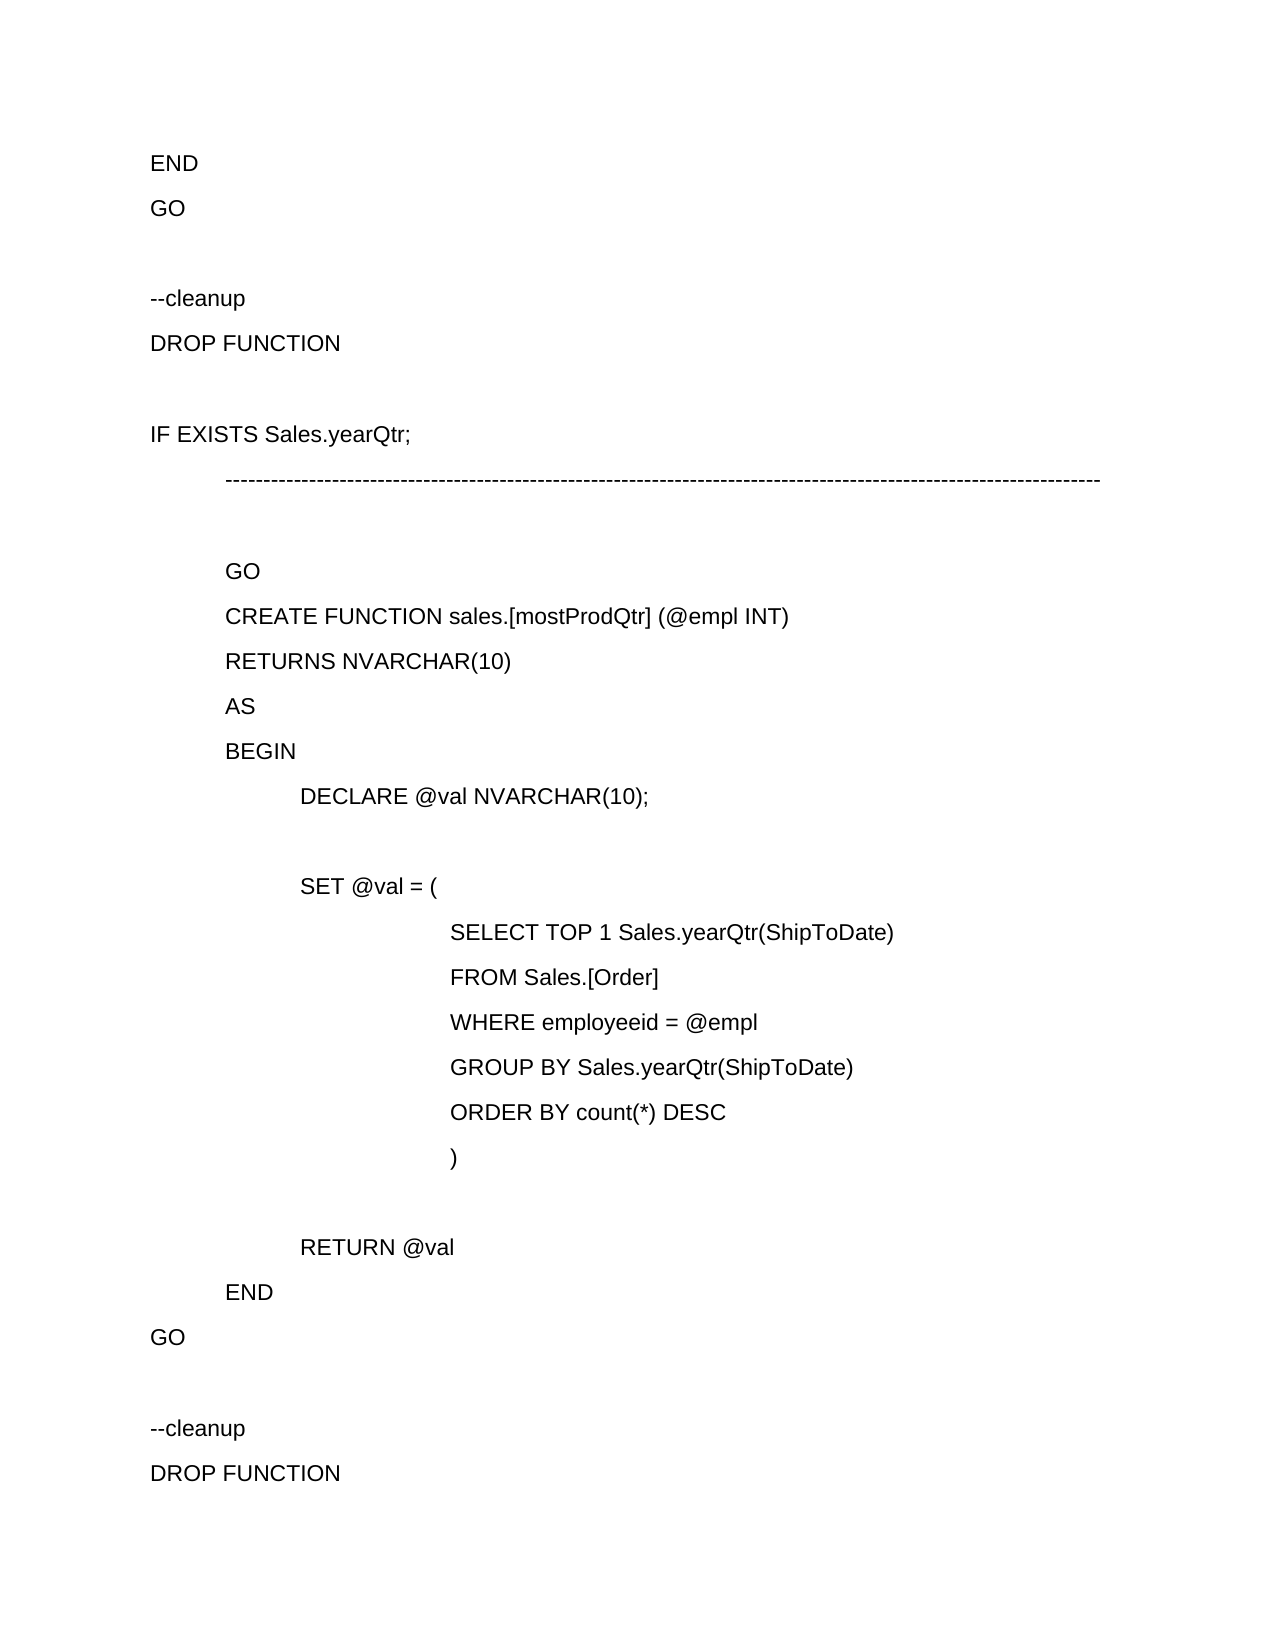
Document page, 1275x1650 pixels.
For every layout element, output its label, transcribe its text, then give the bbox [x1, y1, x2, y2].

text AS [150, 693, 1125, 719]
text --cleanup [150, 285, 1125, 312]
text DROP FUNCTION [150, 330, 1125, 357]
text END [150, 150, 1125, 176]
text --cleanup [150, 1414, 1125, 1441]
text SET @val = ( [150, 873, 1125, 900]
text RETURN @val [150, 1234, 1125, 1261]
text DECLARE @val NVARCHAR(10); [150, 783, 1125, 809]
text RETURNS NVARCHAR(10) [150, 648, 1125, 674]
text GO [150, 558, 1125, 584]
text SELECT TOP 1 Sales.yearQtr(ShipToDate) [150, 918, 1125, 945]
text WHERE employeeid = @empl [150, 1009, 1125, 1035]
text ) [150, 1144, 1125, 1170]
text BEGIN [150, 738, 1125, 764]
text FROM Sales.[Order] [150, 963, 1125, 990]
text CREATE FUNCTION sales.[mostProdQtr] (@empl INT) [150, 603, 1125, 629]
text IF EXISTS Sales.yearQtr; [150, 421, 1125, 447]
text GO [150, 195, 1125, 221]
text ORDER BY count(*) DESC [150, 1099, 1125, 1125]
text DROP FUNCTION [150, 1460, 1125, 1486]
text ------------------------------------------------------------------------------------------------------------------- [150, 466, 1125, 492]
text GO [150, 1324, 1125, 1351]
text END [150, 1279, 1125, 1306]
text GROUP BY Sales.yearQtr(ShipToDate) [150, 1054, 1125, 1080]
